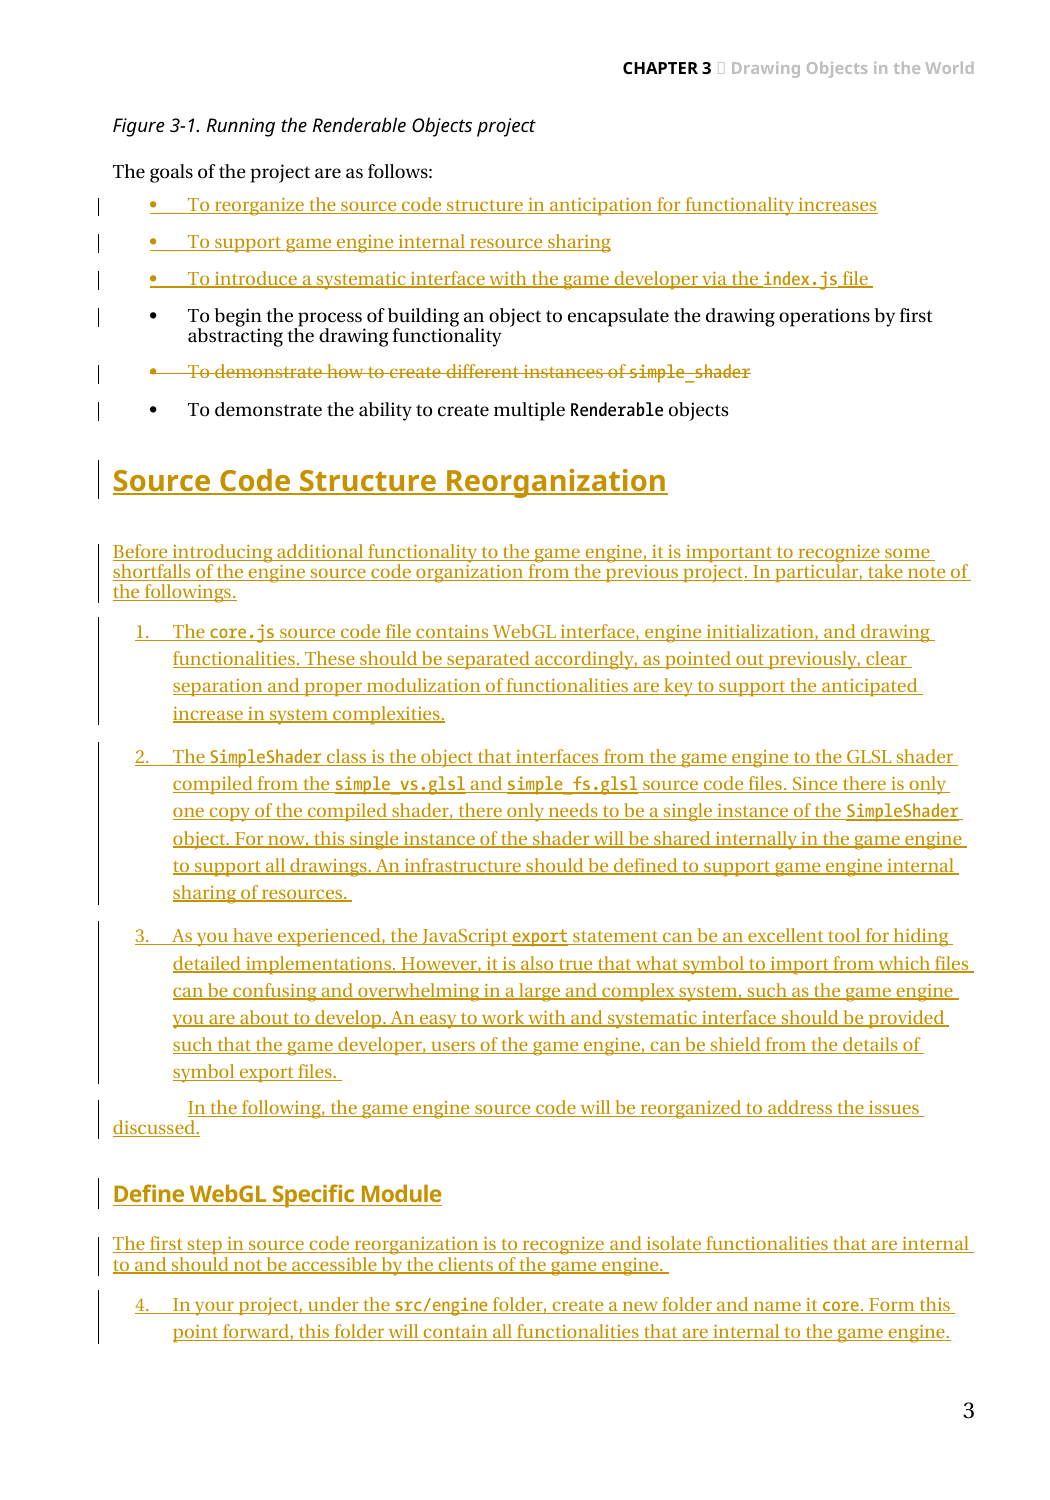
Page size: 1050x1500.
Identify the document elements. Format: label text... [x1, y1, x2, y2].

text Figure 3-1. Running the Renderable Objects project [112, 112, 975, 138]
text To begin the process of building an object to encapsulate the drawing operations by first abstracting the drawing functionality [150, 308, 975, 347]
text The goals of the project are as follows: [112, 165, 975, 184]
text To demonstrate the ability to create multiple Renderable objects [150, 402, 975, 421]
